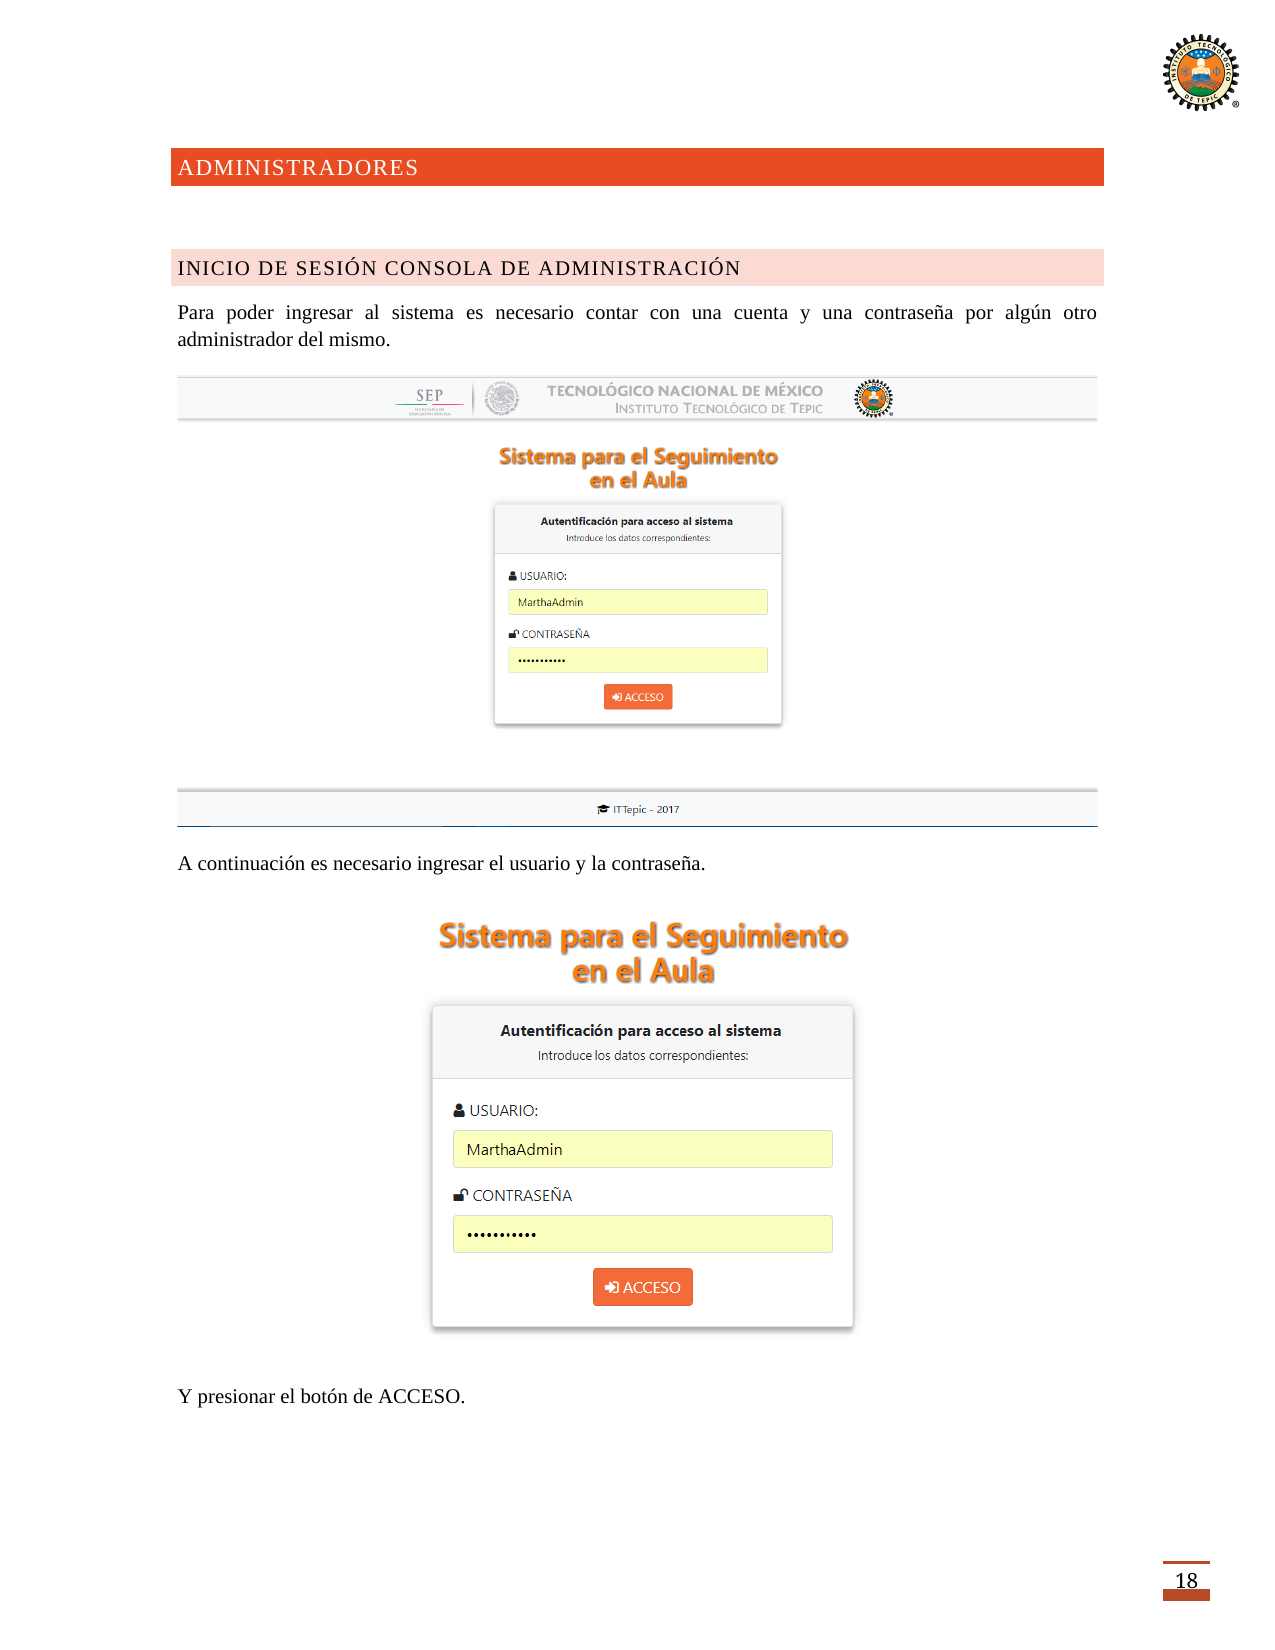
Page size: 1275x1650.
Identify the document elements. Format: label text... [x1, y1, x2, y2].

text A continuación es necesario ingresar el usuario y la contraseña. [177, 851, 1098, 875]
subtitle Inicio de sesión consola de administración [177, 255, 1098, 279]
picture [177, 375, 1098, 827]
subtitle Administradores [177, 154, 1098, 180]
picture [1161, 32, 1241, 113]
text Y presionar el botón de ACCESO. [177, 1384, 1098, 1408]
picture [251, 899, 1024, 1359]
text Para poder ingresar al sistema es necesario contar con una cuenta y una contraseña por algún otro administrador del mismo. [177, 300, 1098, 351]
